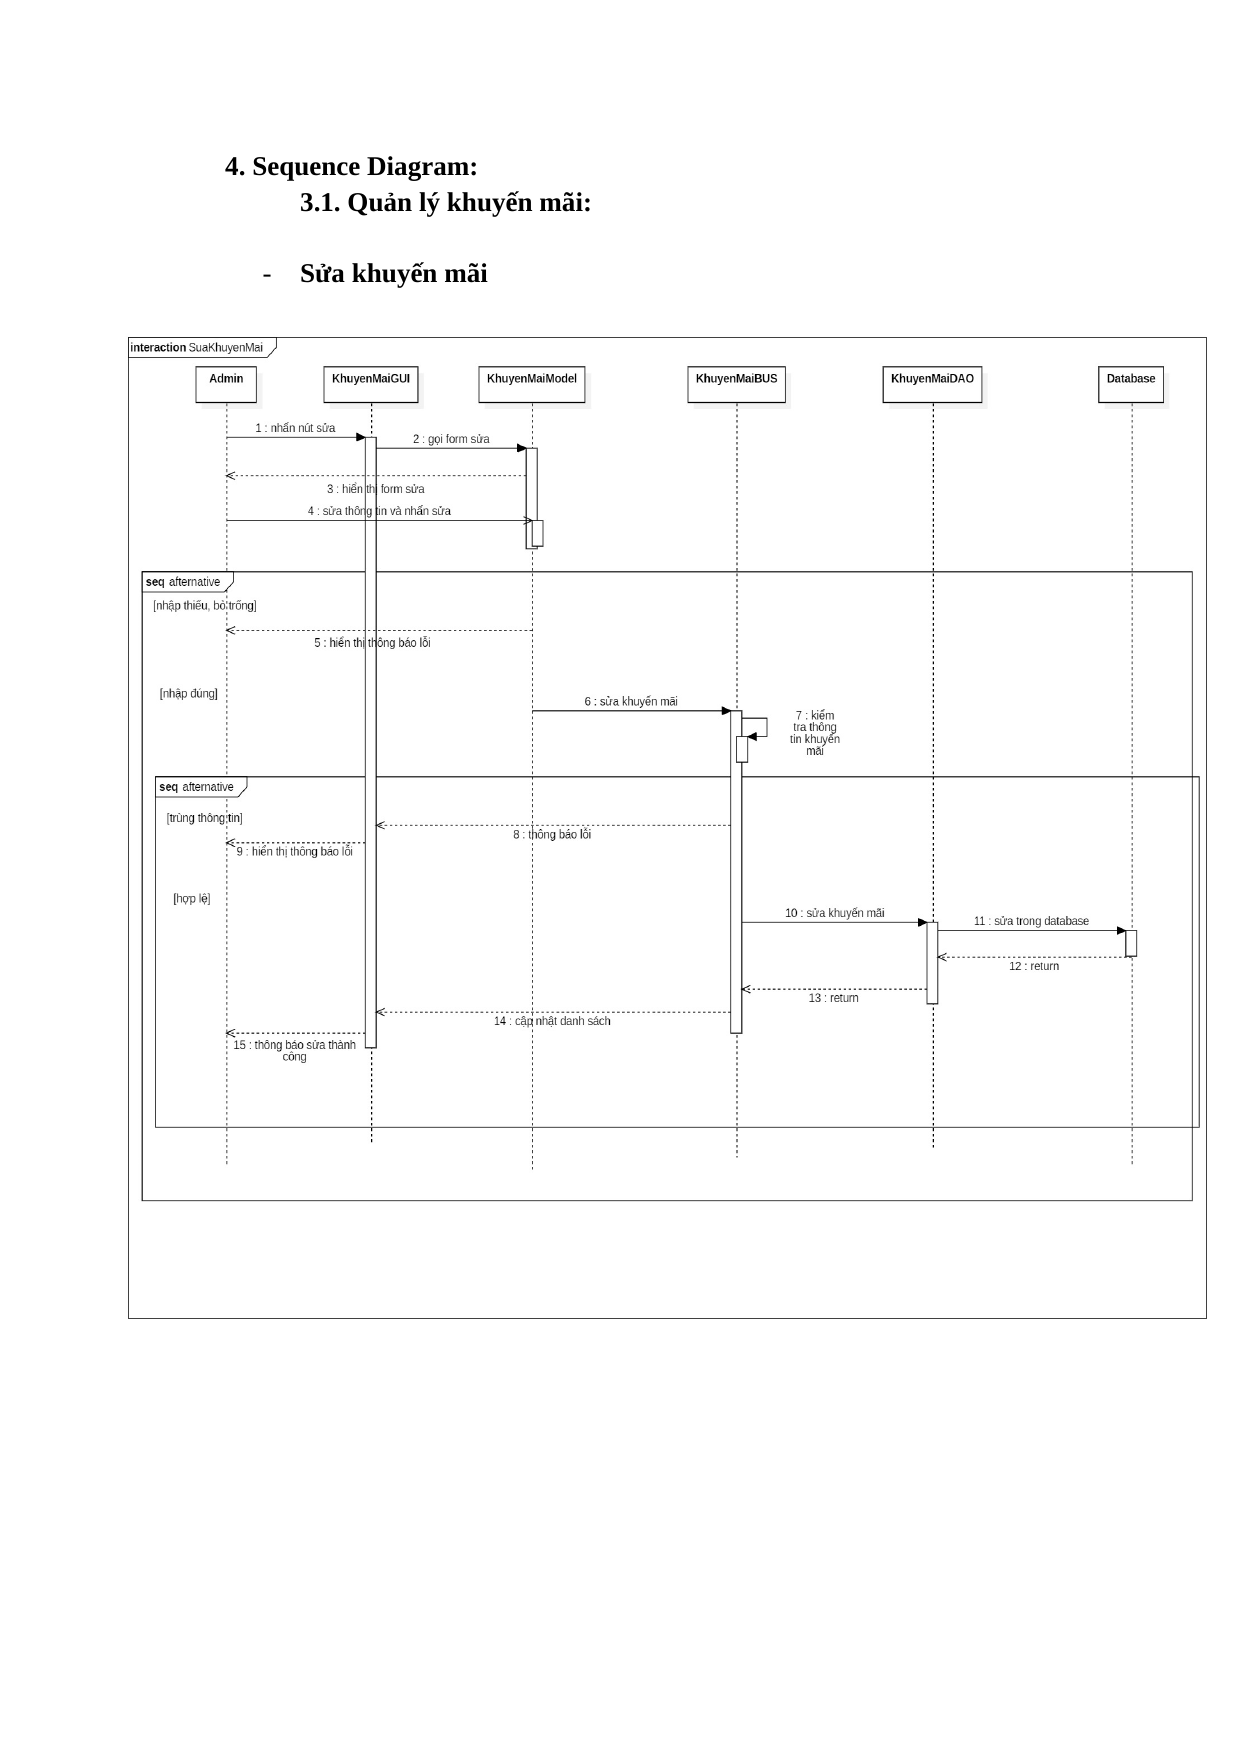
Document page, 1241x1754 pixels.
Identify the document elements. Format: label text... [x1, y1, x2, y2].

list Sửa khuyến mãi [262, 257, 1090, 288]
picture [120, 328, 1240, 1355]
subtitle 4. Sequence Diagram: [150, 150, 1090, 181]
subtitle 3.1. Quản lý khuyến mãi: [225, 186, 1090, 217]
